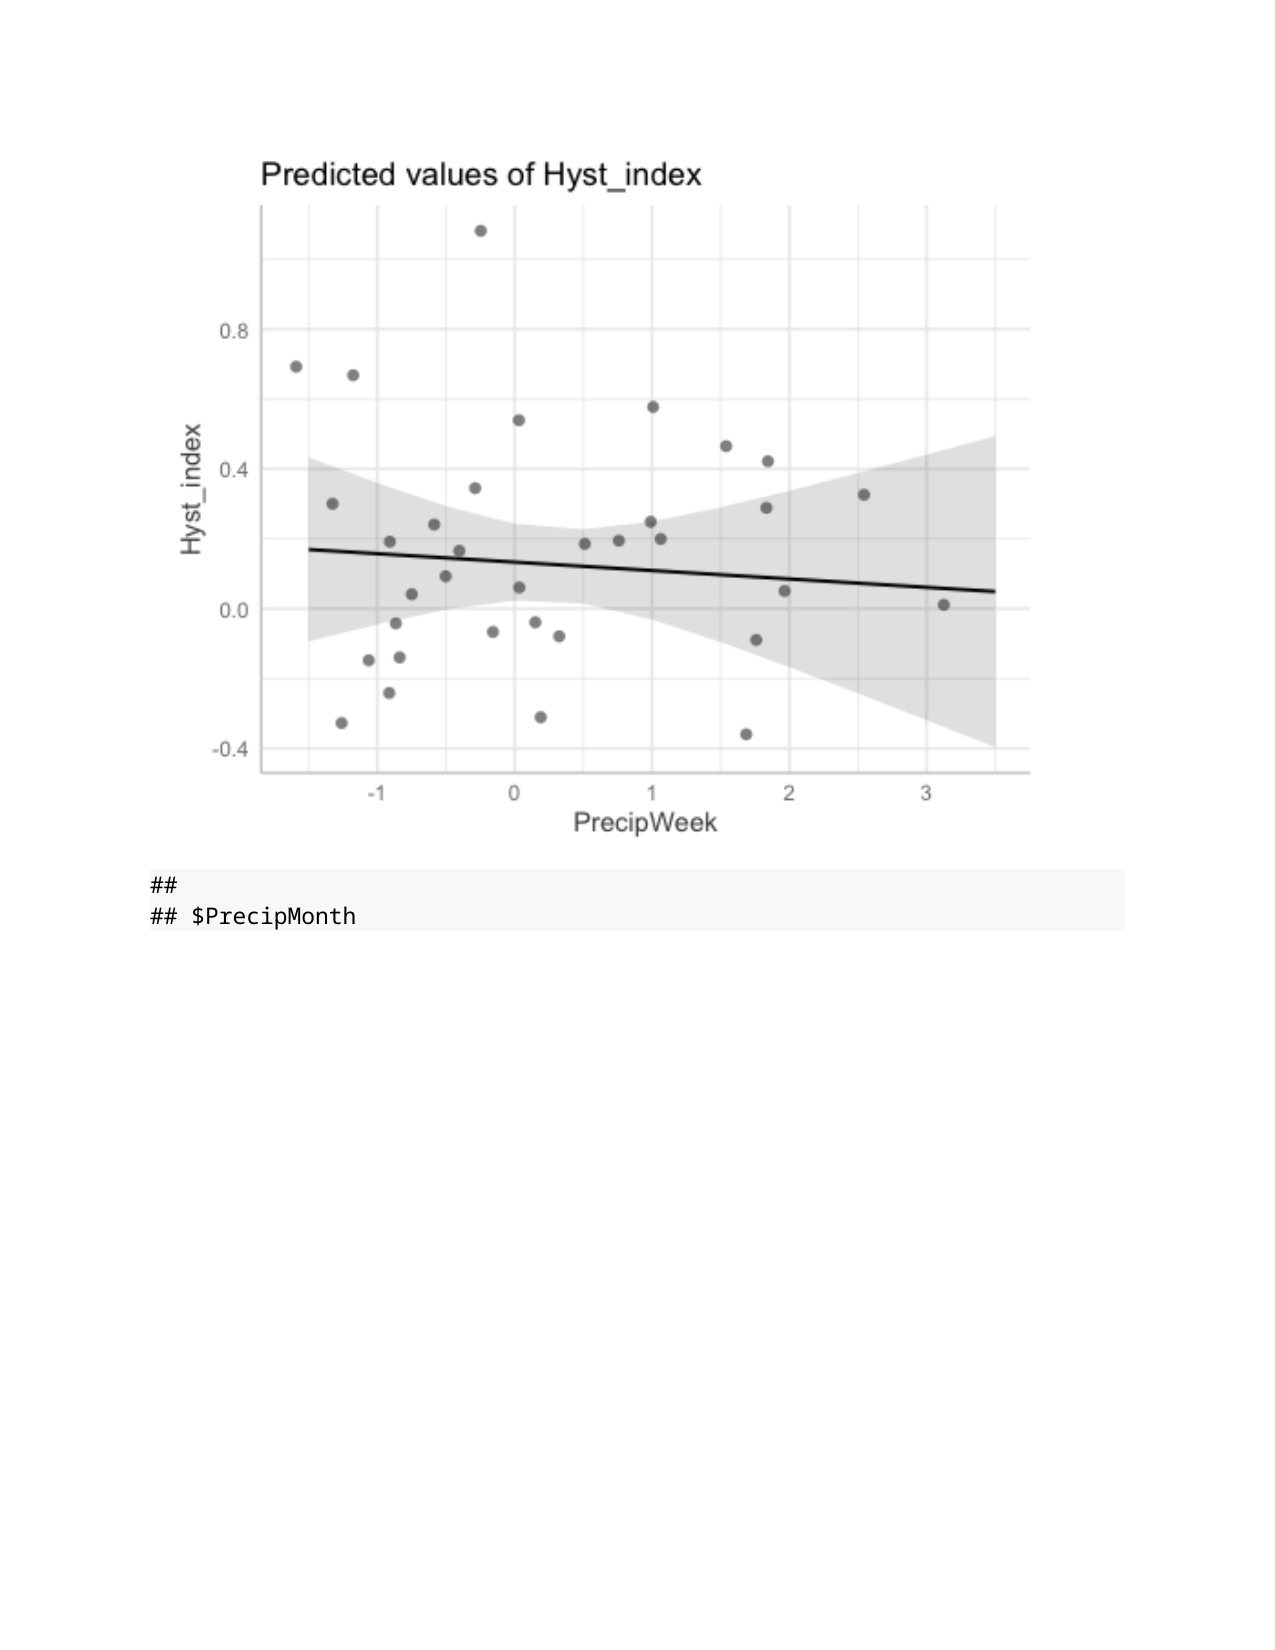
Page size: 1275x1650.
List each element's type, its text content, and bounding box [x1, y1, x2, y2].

text ## ## $PrecipMonth [150, 869, 1125, 931]
picture [168, 150, 1044, 850]
